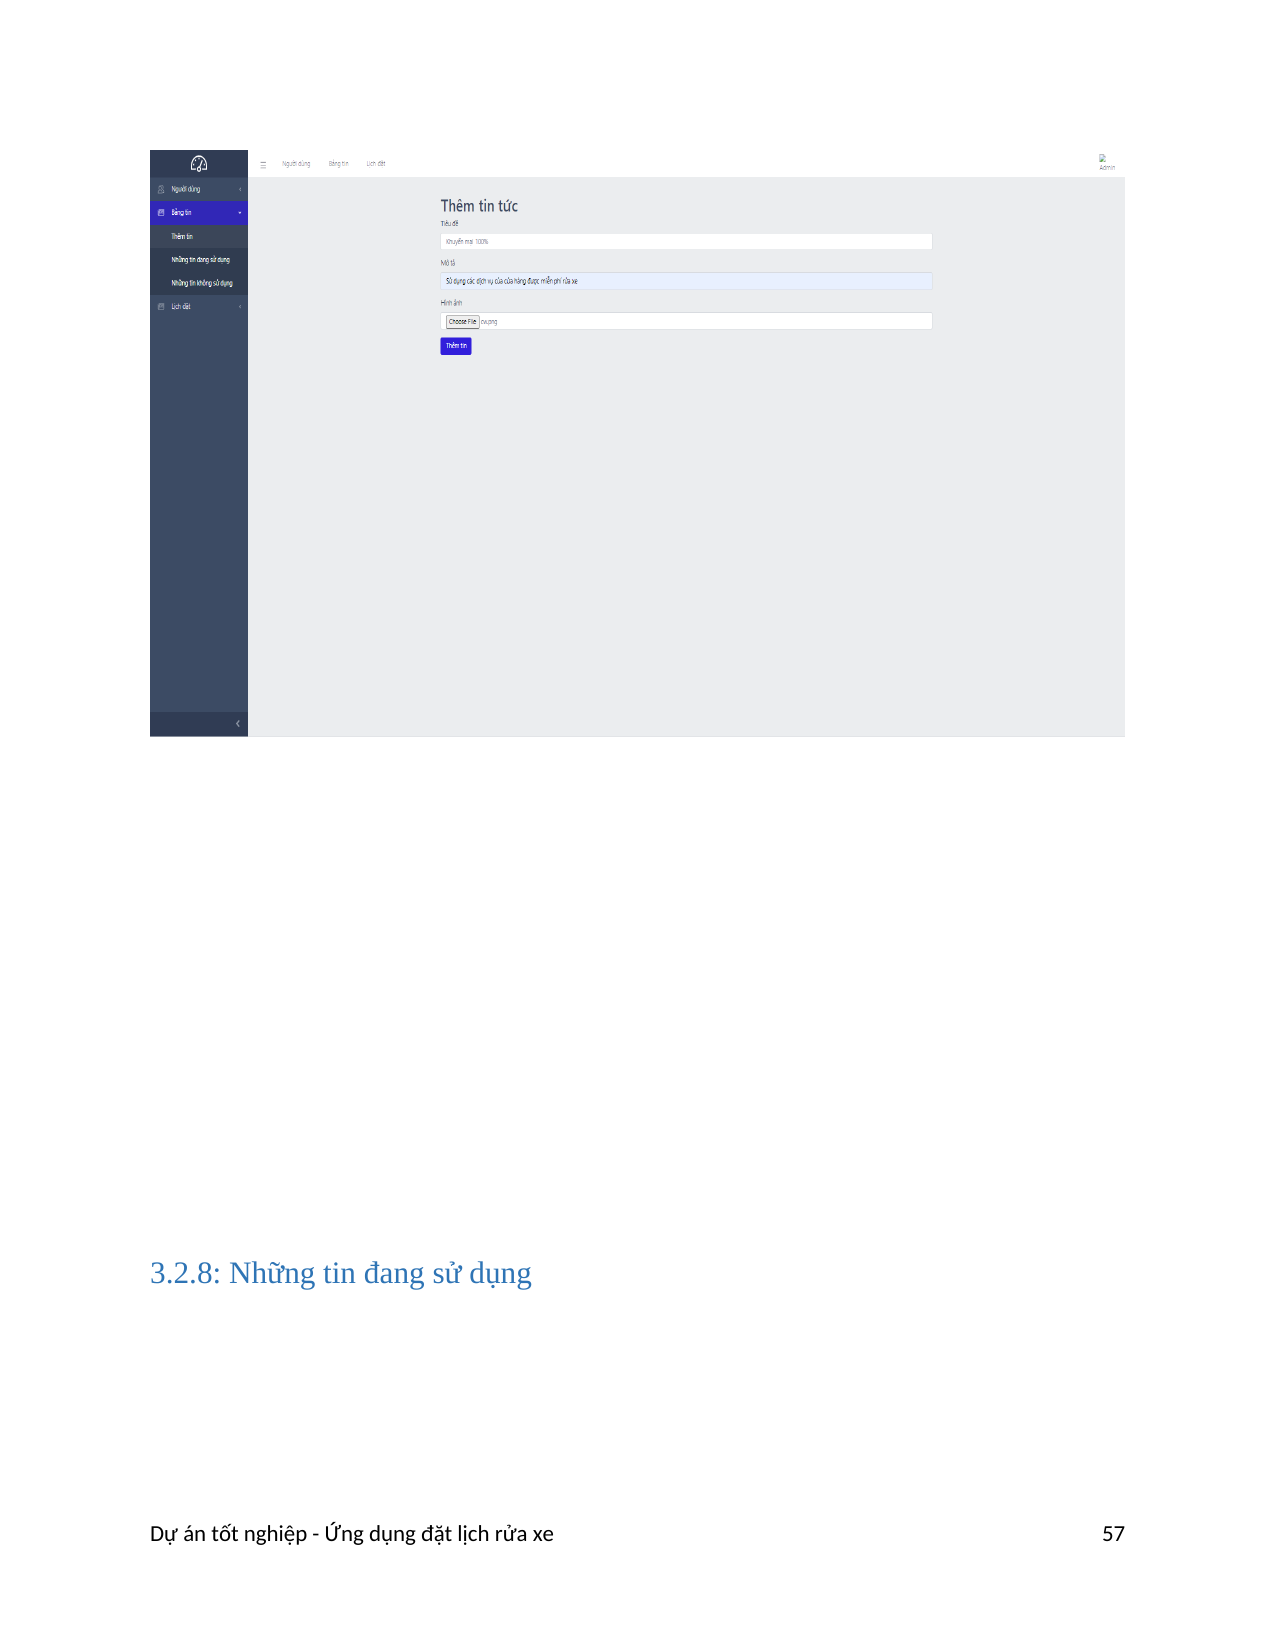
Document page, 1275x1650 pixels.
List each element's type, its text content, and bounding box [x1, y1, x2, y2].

picture [150, 150, 1125, 737]
text 3.2.8: Những tin đang sử dụng [150, 1254, 1125, 1290]
